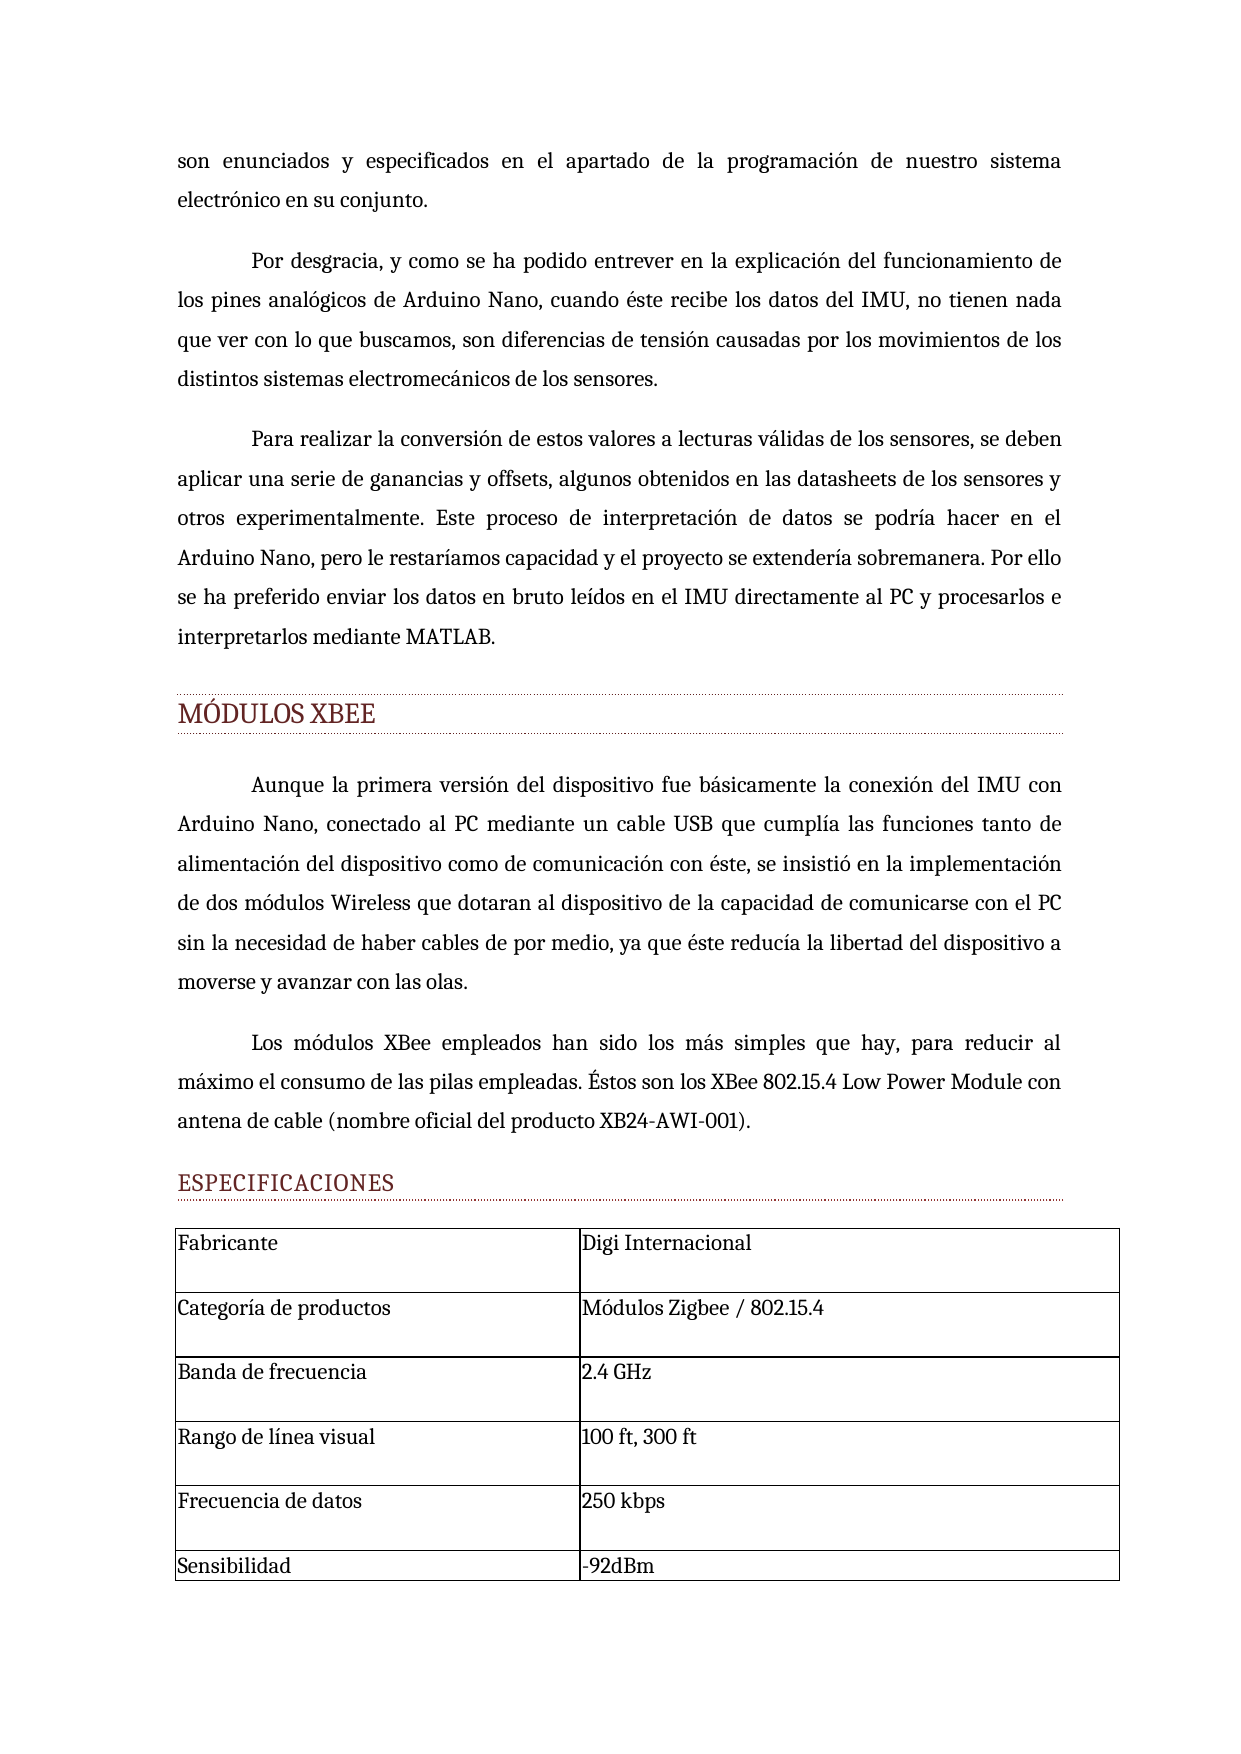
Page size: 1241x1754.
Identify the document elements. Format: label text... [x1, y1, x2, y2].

text Los módulos XBee empleados han sido los más simples que hay, para reducir al máximo el consumo de las pilas empleadas. Éstos son los XBee 802.15.4 Low Power Module con antena de cable (nombre oficial del producto XB24-AWI-001). [177, 1029, 1063, 1135]
table_cell Frecuencia de datos [176, 1486, 579, 1550]
table_cell 250 kbps [581, 1486, 1119, 1550]
table_cell Sensibilidad [176, 1551, 579, 1580]
subtitle MÓDULOS XBEE [177, 694, 1063, 734]
table_cell 2.4 GHz [581, 1358, 1119, 1421]
subtitle Especificaciones [177, 1169, 1063, 1201]
table_cell Módulos Zigbee / 802.15.4 [581, 1293, 1119, 1356]
table_cell Categoría de productos [176, 1293, 579, 1356]
text Por desgracia, y como se ha podido entrever en la explicación del funcionamiento de los pines analógicos de Arduino Nano, cuando éste recibe los datos del IMU, no tienen nada que ver con lo que buscamos, son diferencias de tensión causadas por los movimientos de los distintos sistemas electromecánicos de los sensores. [177, 247, 1063, 392]
text Aunque la primera versión del dispositivo fue básicamente la conexión del IMU con Arduino Nano, conectado al PC mediante un cable USB que cumplía las funciones tanto de alimentación del dispositivo como de comunicación con éste, se insistió en la implementación de dos módulos Wireless que dotaran al dispositivo de la capacidad de comunicarse con el PC sin la necesidad de haber cables de por medio, ya que éste reducía la libertad del dispositivo a moverse y avanzar con las olas. [177, 772, 1063, 995]
table_header Digi Internacional [581, 1229, 1119, 1292]
text Para realizar la conversión de estos valores a lecturas válidas de los sensores, se deben aplicar una serie de ganancias y offsets, algunos obtenidos en las datasheets de los sensores y otros experimentalmente. Este proceso de interpretación de datos se podría hacer en el Arduino Nano, pero le restaríamos capacidad y el proyecto se extendería sobremanera. Por ello se ha preferido enviar los datos en bruto leídos en el IMU directamente al PC y procesarlos e interpretarlos mediante MATLAB. [177, 426, 1063, 650]
table_header Fabricante [176, 1229, 579, 1292]
table_cell Rango de línea visual [176, 1422, 579, 1485]
table_cell 100 ft, 300 ft [581, 1422, 1119, 1485]
table_cell -92dBm [581, 1551, 1119, 1580]
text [177, 148, 1063, 213]
table_cell Banda de frecuencia [176, 1358, 579, 1421]
